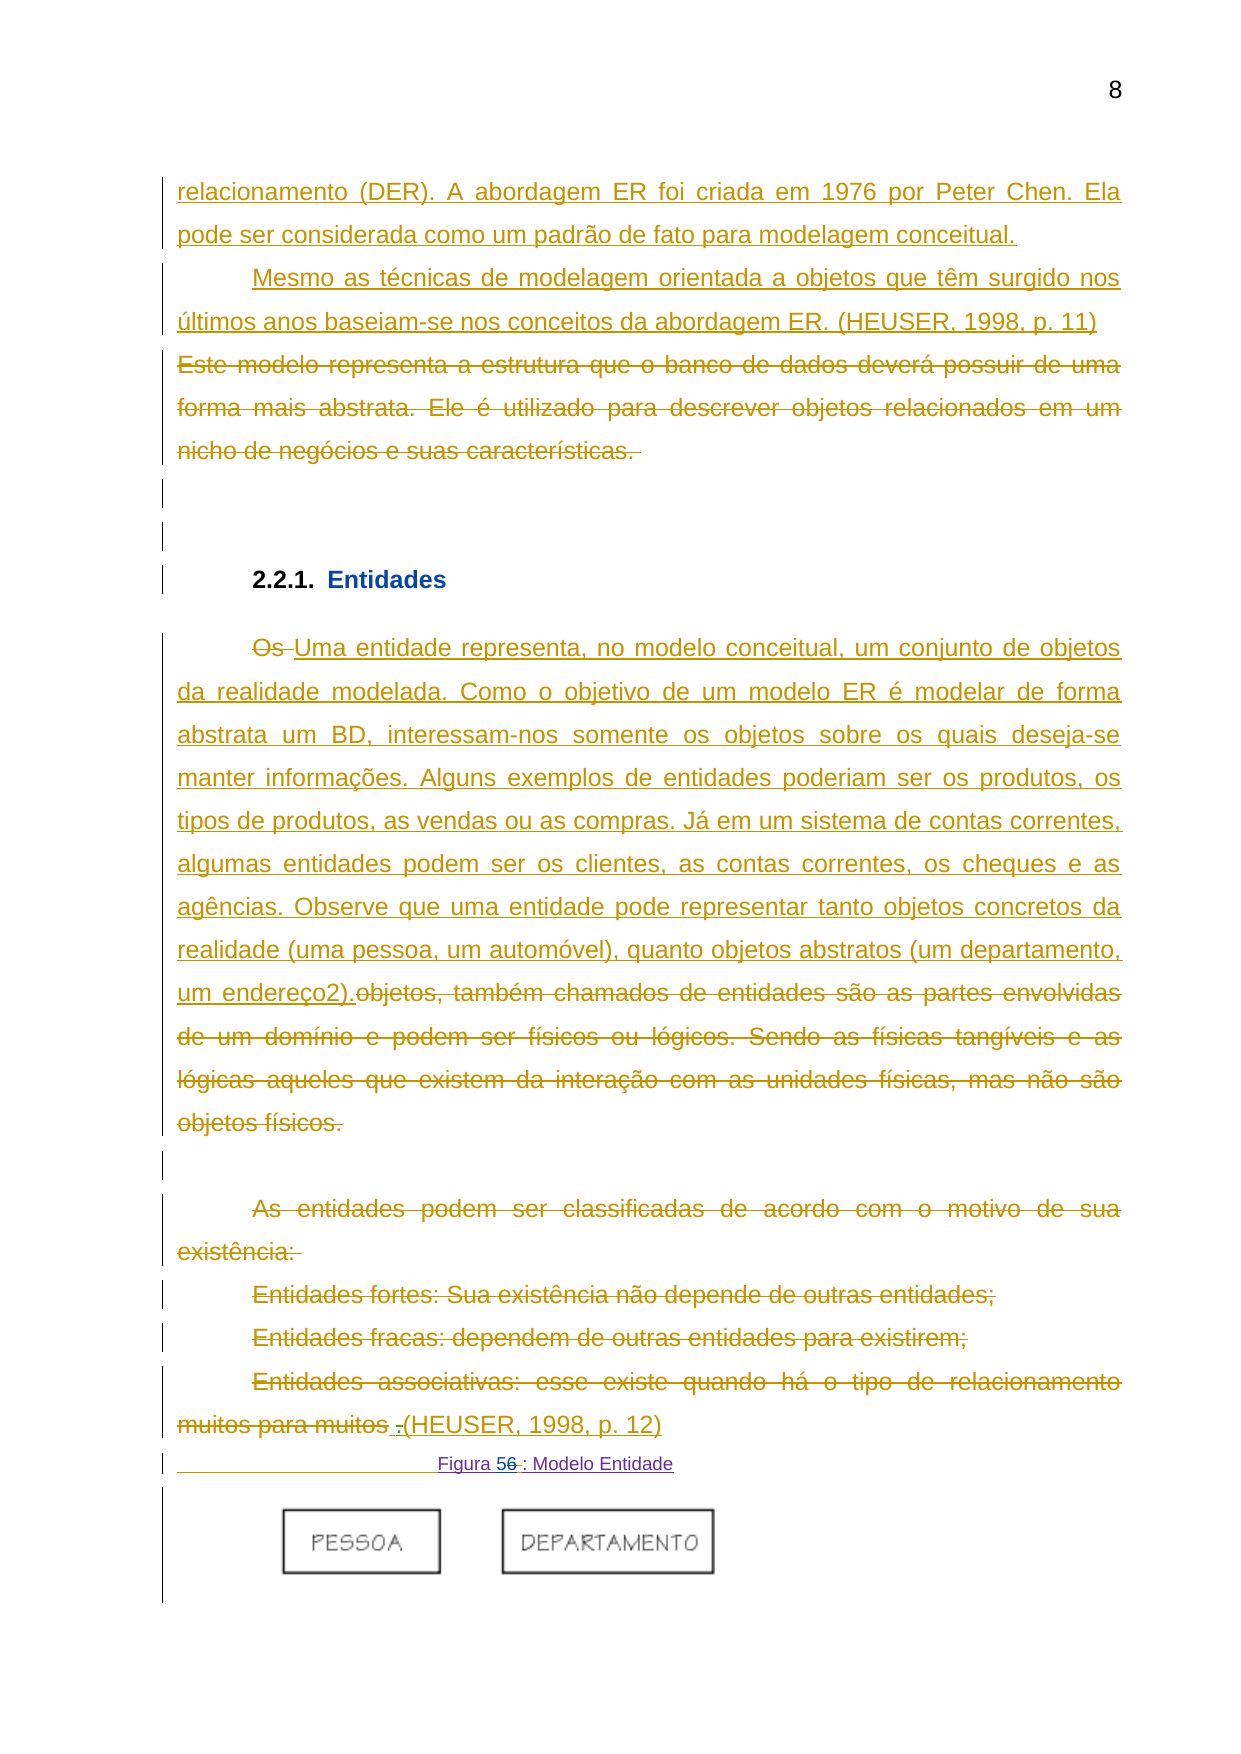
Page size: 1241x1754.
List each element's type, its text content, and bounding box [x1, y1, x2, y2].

list Entidades [252, 565, 1122, 594]
picture [252, 1486, 751, 1603]
